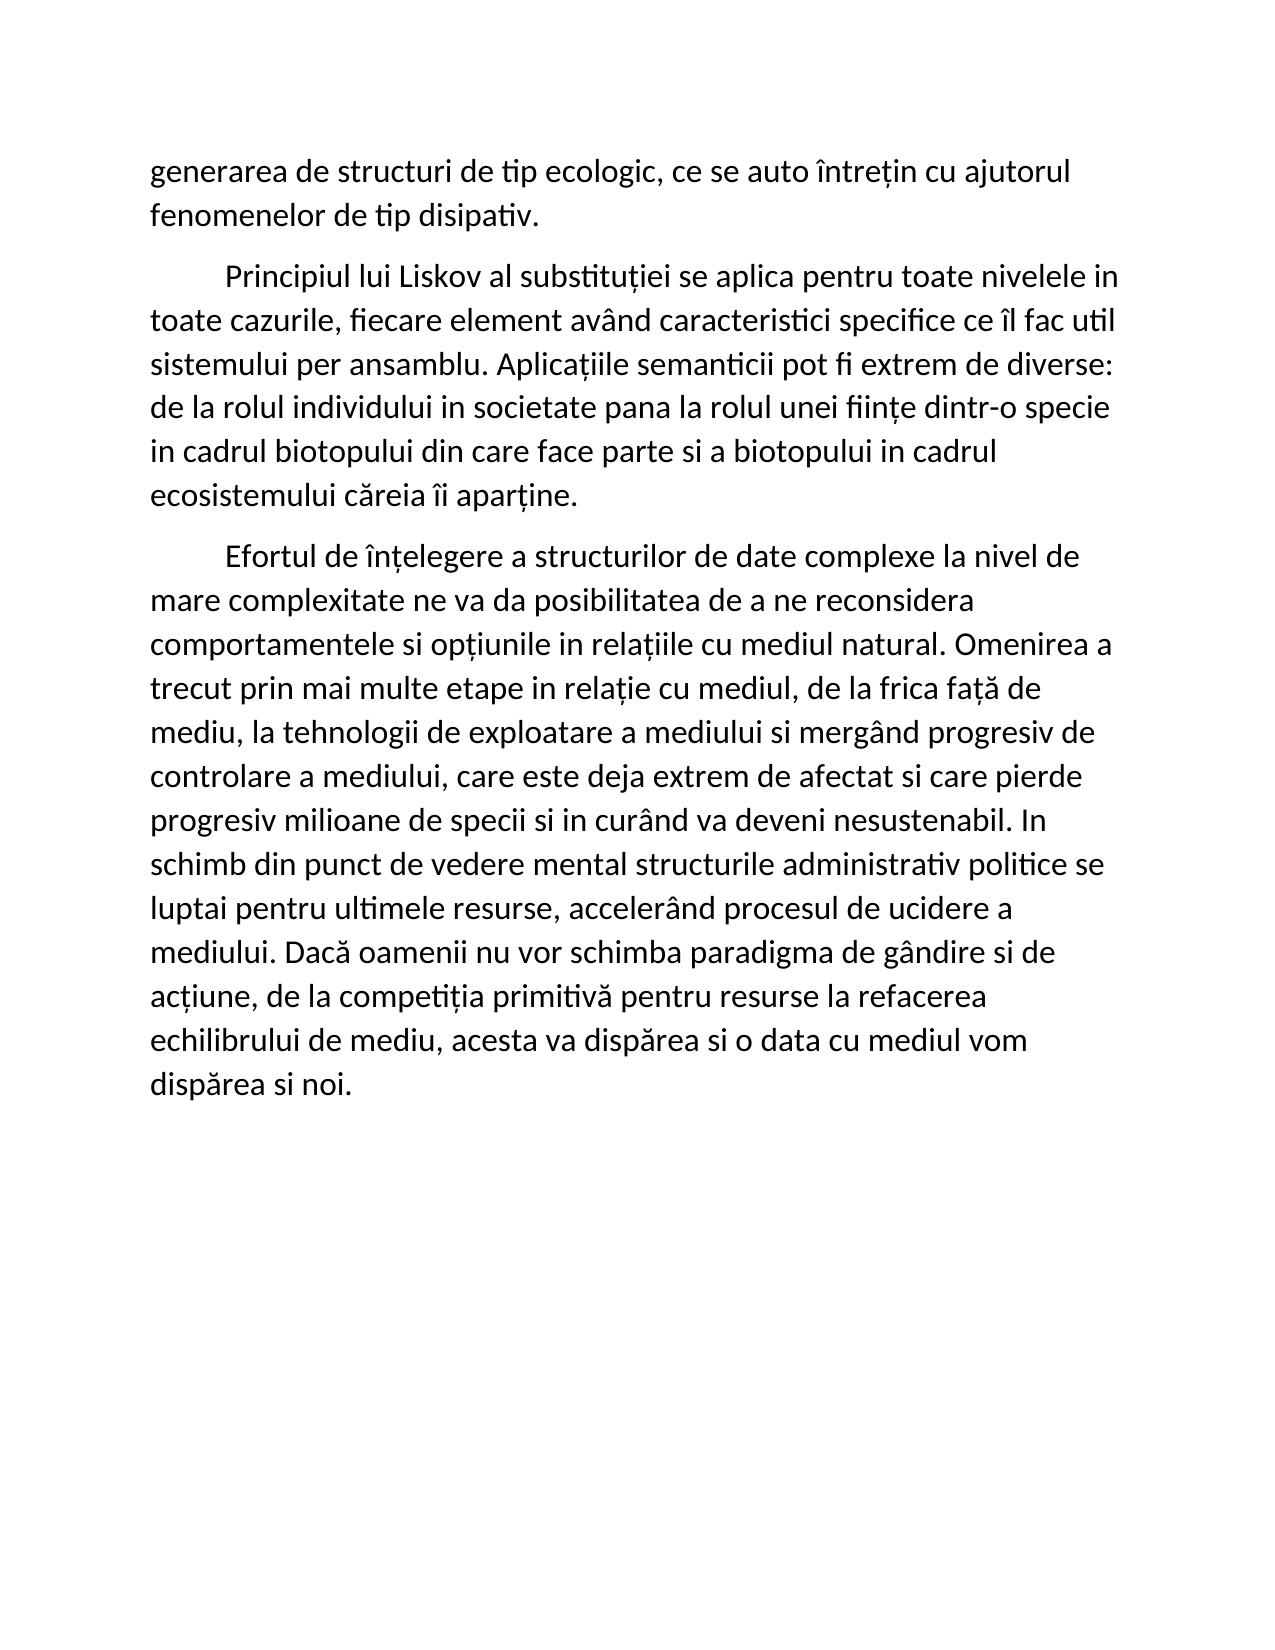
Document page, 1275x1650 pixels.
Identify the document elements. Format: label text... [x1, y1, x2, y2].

text Principiul lui Liskov al substituției se aplica pentru toate nivelele in toate cazurile, fiecare element având caracteristici specifice ce îl fac util sistemului per ansamblu. Aplicațiile semanticii pot fi extrem de diverse: de la rolul individului in societate pana la rolul unei ființe dintr-o specie in cadrul biotopului din care face parte si a biotopului in cadrul ecosistemului căreia îi aparține. [150, 254, 1125, 515]
text Efortul de înțelegere a structurilor de date complexe la nivel de mare complexitate ne va da posibilitatea de a ne reconsidera comportamentele si opțiunile in relațiile cu mediul natural. Omenirea a trecut prin mai multe etape in relație cu mediul, de la frica față de mediu, la tehnologii de exploatare a mediului si mergând progresiv de controlare a mediului, care este deja extrem de afectat si care pierde progresiv milioane de specii si in curând va deveni nesustenabil. In schimb din punct de vedere mental structurile administrativ politice se luptai pentru ultimele resurse, accelerând procesul de ucidere a mediului. Dacă oamenii nu vor schimba paradigma de gândire si de acțiune, de la competiția primitivă pentru resurse la refacerea echilibrului de mediu, acesta va dispărea si o data cu mediul vom dispărea si noi. [150, 535, 1125, 1103]
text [150, 150, 1125, 235]
